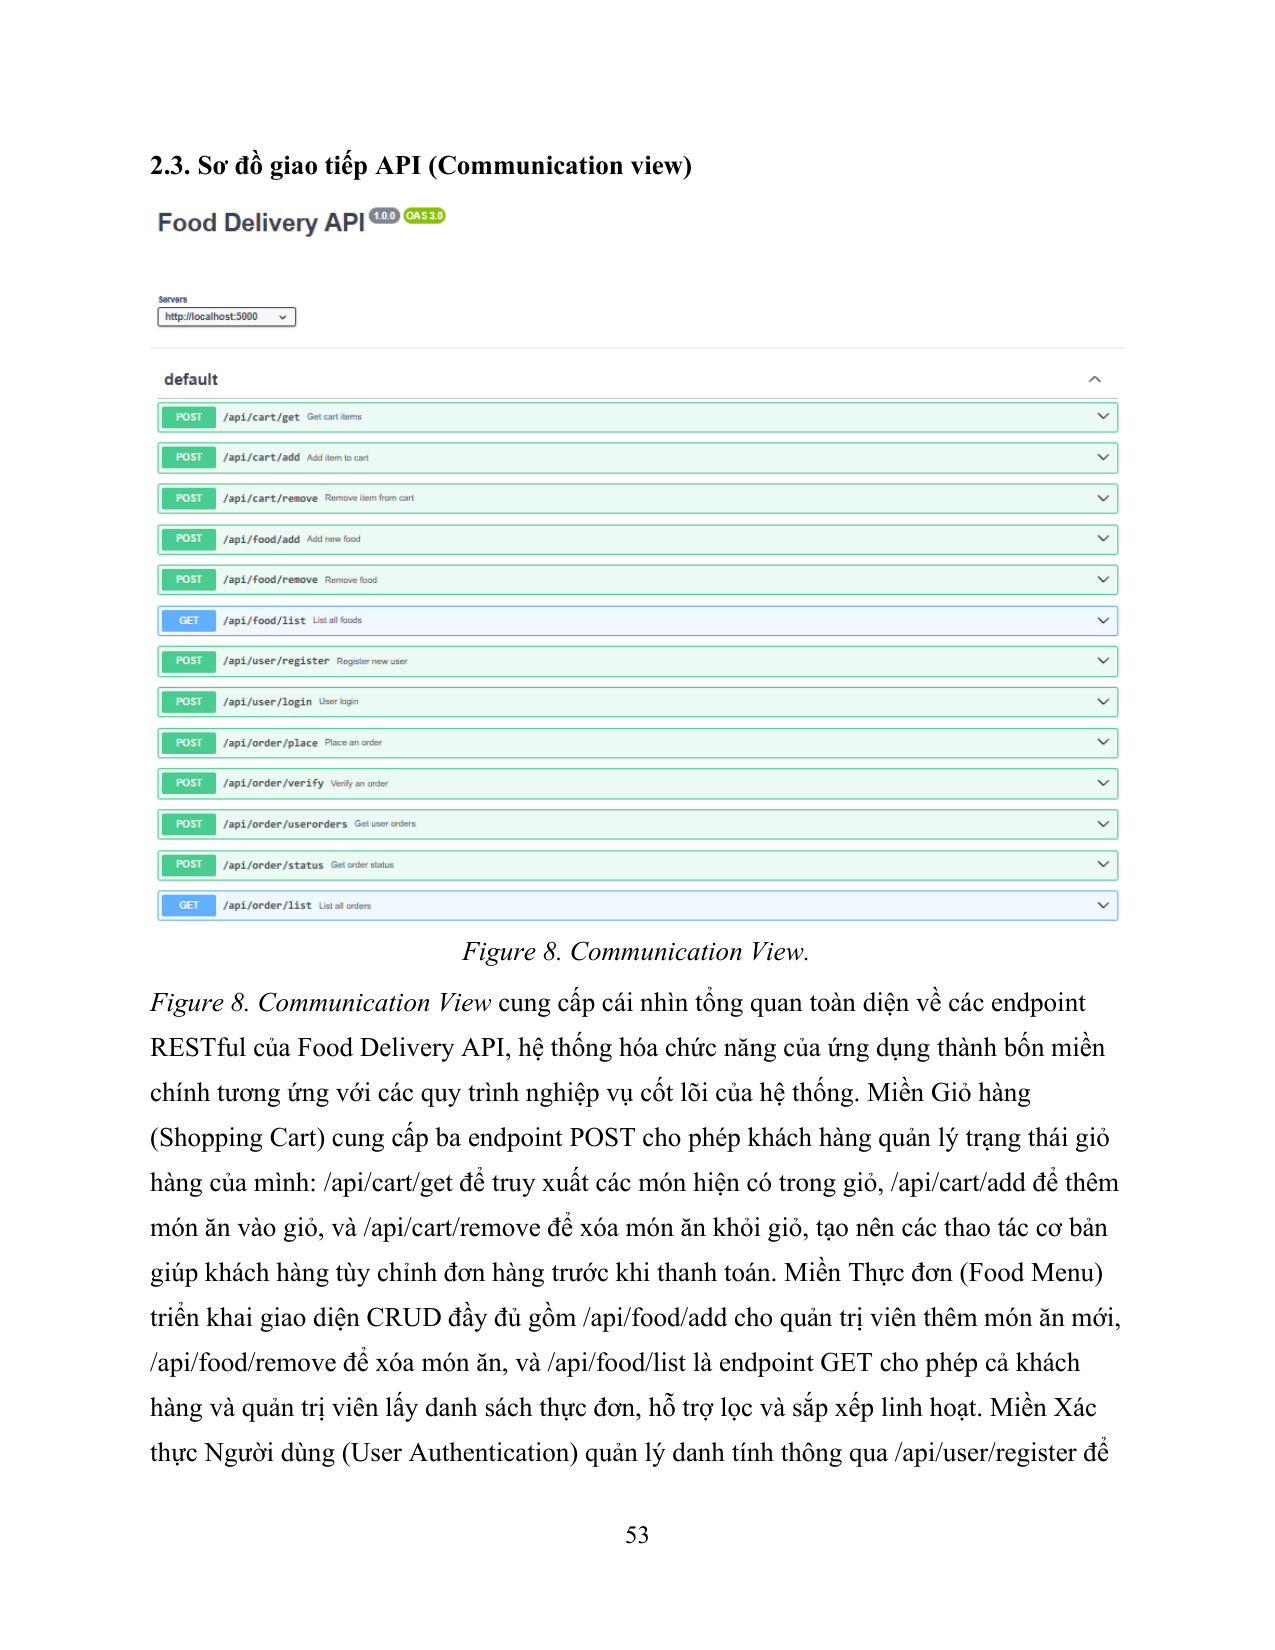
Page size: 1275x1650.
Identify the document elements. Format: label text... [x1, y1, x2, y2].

text Figure 8. Communication View. [150, 937, 1125, 966]
subtitle 2.3. Sơ đồ giao tiếp API (Communication view) [150, 150, 1125, 180]
picture [150, 188, 1125, 937]
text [150, 987, 1125, 1467]
